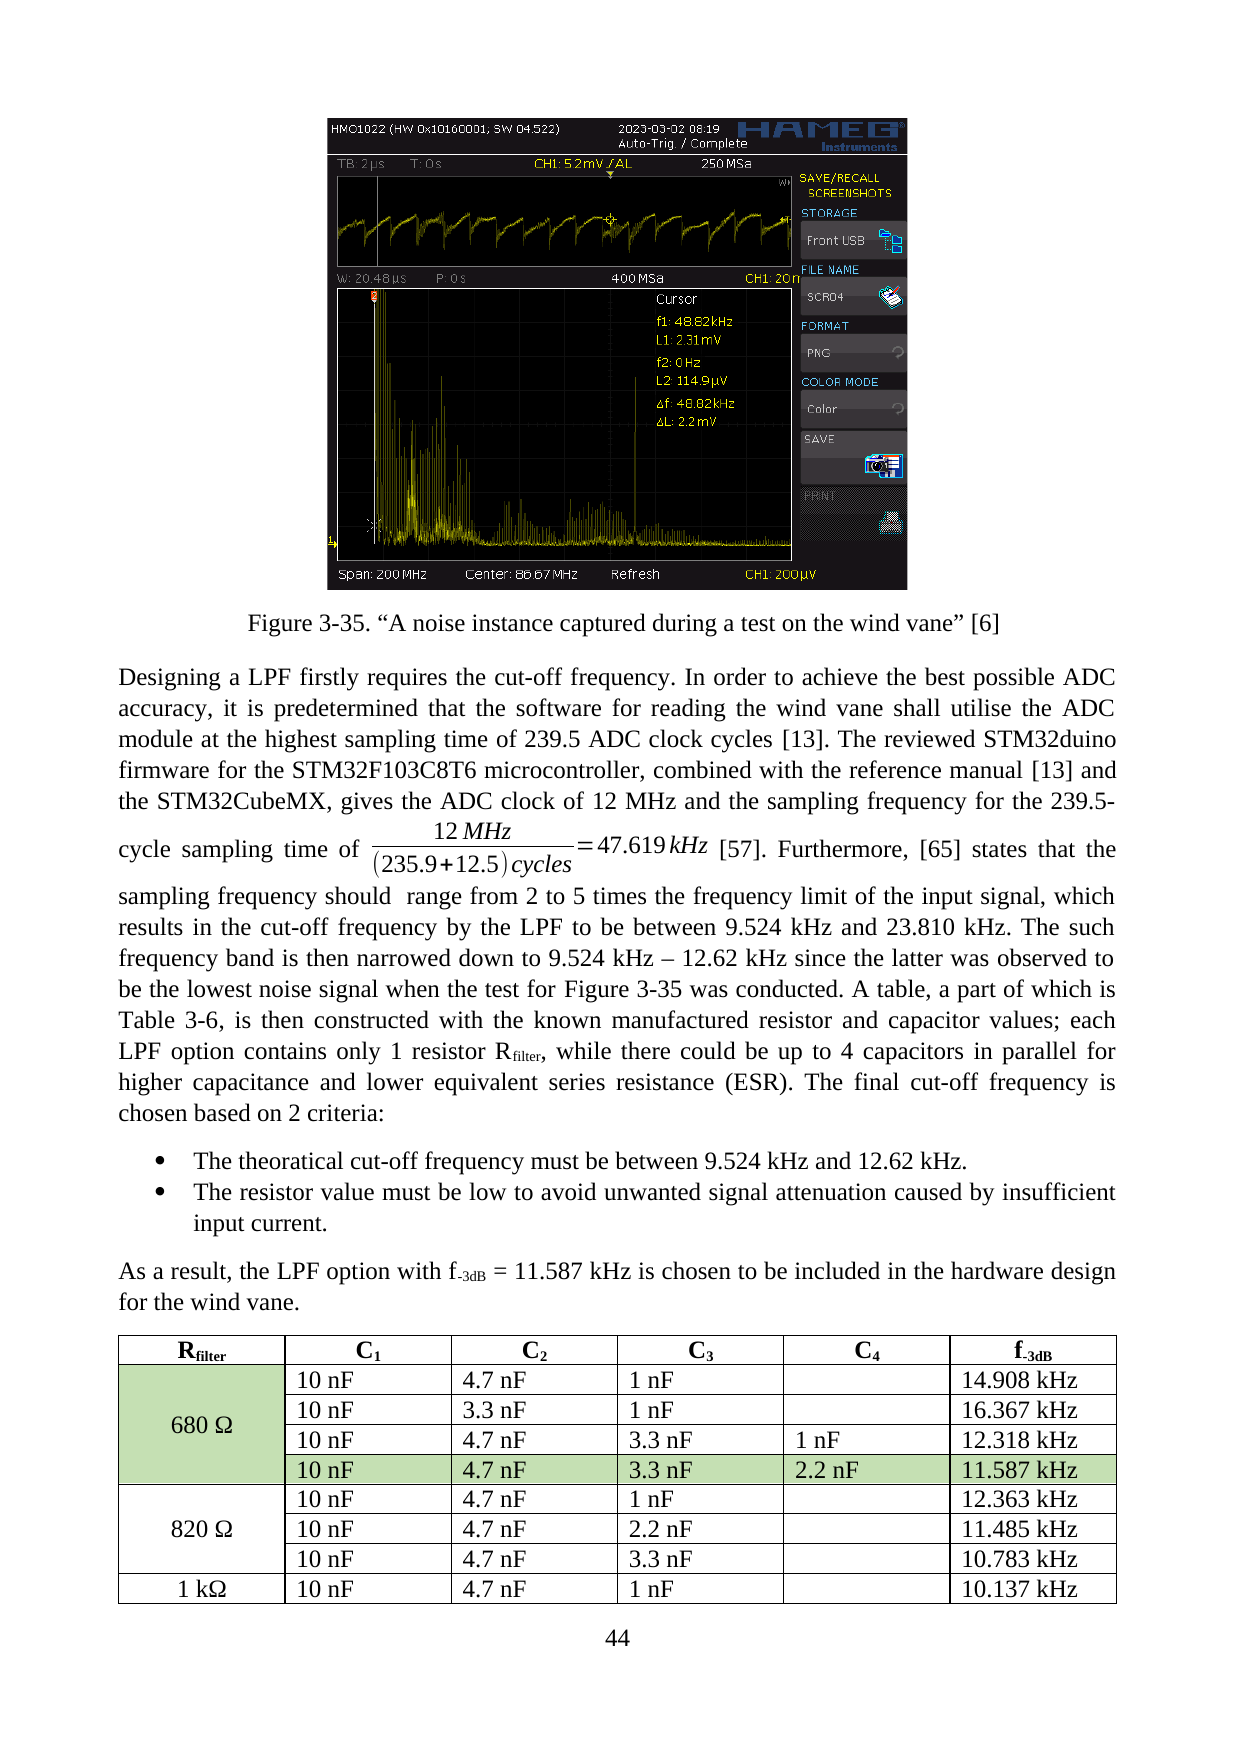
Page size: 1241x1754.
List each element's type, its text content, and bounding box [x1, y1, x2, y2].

table_cell 10 nF [286, 1544, 451, 1573]
table_cell 1 nF [618, 1485, 783, 1513]
table_cell 680 Ω [119, 1365, 284, 1483]
table_cell 1 nF [618, 1395, 783, 1424]
table_cell [784, 1514, 949, 1543]
table_cell 1 kΩ [119, 1574, 284, 1603]
table_cell 10 nF [286, 1365, 451, 1394]
table_cell 1 nF [618, 1574, 783, 1603]
table_cell 10 nF [286, 1395, 451, 1424]
table_cell 2.2 nF [618, 1514, 783, 1543]
table_cell 3.3 nF [452, 1395, 617, 1424]
table_cell 12.363 kHz [951, 1485, 1116, 1513]
table_cell 4.7 nF [452, 1455, 617, 1483]
table_cell 12.318 kHz [951, 1425, 1116, 1454]
table_cell 4.7 nF [452, 1485, 617, 1513]
table_cell 3.3 nF [618, 1455, 783, 1483]
table_cell 10.783 kHz [951, 1544, 1116, 1573]
table_header C1 [286, 1336, 451, 1364]
table_cell 4.7 nF [452, 1574, 617, 1603]
table_cell 10 nF [286, 1425, 451, 1454]
table_header C3 [618, 1336, 783, 1364]
table_header f-3dB [951, 1336, 1116, 1364]
table_cell 3.3 nF [618, 1425, 783, 1454]
table_cell 1 nF [618, 1365, 783, 1394]
table_header C4 [784, 1336, 949, 1364]
picture [327, 118, 908, 590]
table_cell 3.3 nF [618, 1544, 783, 1573]
list The theoratical cut-off frequency must be between 9.524 kHz and 12.62 kHz. [156, 1146, 1117, 1175]
table_header C2 [452, 1336, 617, 1364]
table_cell [784, 1395, 949, 1424]
table_cell 1 nF [784, 1425, 949, 1454]
table_cell [784, 1365, 949, 1394]
table_cell 2.2 nF [784, 1455, 949, 1483]
table_cell 4.7 nF [452, 1365, 617, 1394]
table_cell [784, 1574, 949, 1603]
table_cell 820 Ω [119, 1485, 284, 1573]
text As a result, the LPF option with f-3dB = 11.587 kHz is chosen to be included in the hardware design for the wind vane. [118, 1256, 1117, 1316]
table_cell 14.908 kHz [951, 1365, 1116, 1394]
table_cell 10 nF [286, 1514, 451, 1543]
table_cell 11.485 kHz [951, 1514, 1116, 1543]
table_cell 10 nF [286, 1455, 451, 1483]
table_cell 4.7 nF [452, 1425, 617, 1454]
table_cell 10 nF [286, 1485, 451, 1513]
table_cell 10 nF [286, 1574, 451, 1603]
table_cell 11.587 kHz [951, 1455, 1116, 1483]
table_header Rfilter [119, 1336, 284, 1364]
table_cell 16.367 kHz [951, 1395, 1116, 1424]
table_cell 10.137 kHz [951, 1574, 1116, 1603]
table_cell 4.7 nF [452, 1544, 617, 1573]
list The resistor value must be low to avoid unwanted signal attenuation caused by insufficient input current. [156, 1177, 1117, 1237]
table_cell 4.7 nF [452, 1514, 617, 1543]
table_cell [784, 1485, 949, 1513]
table_cell [784, 1544, 949, 1573]
